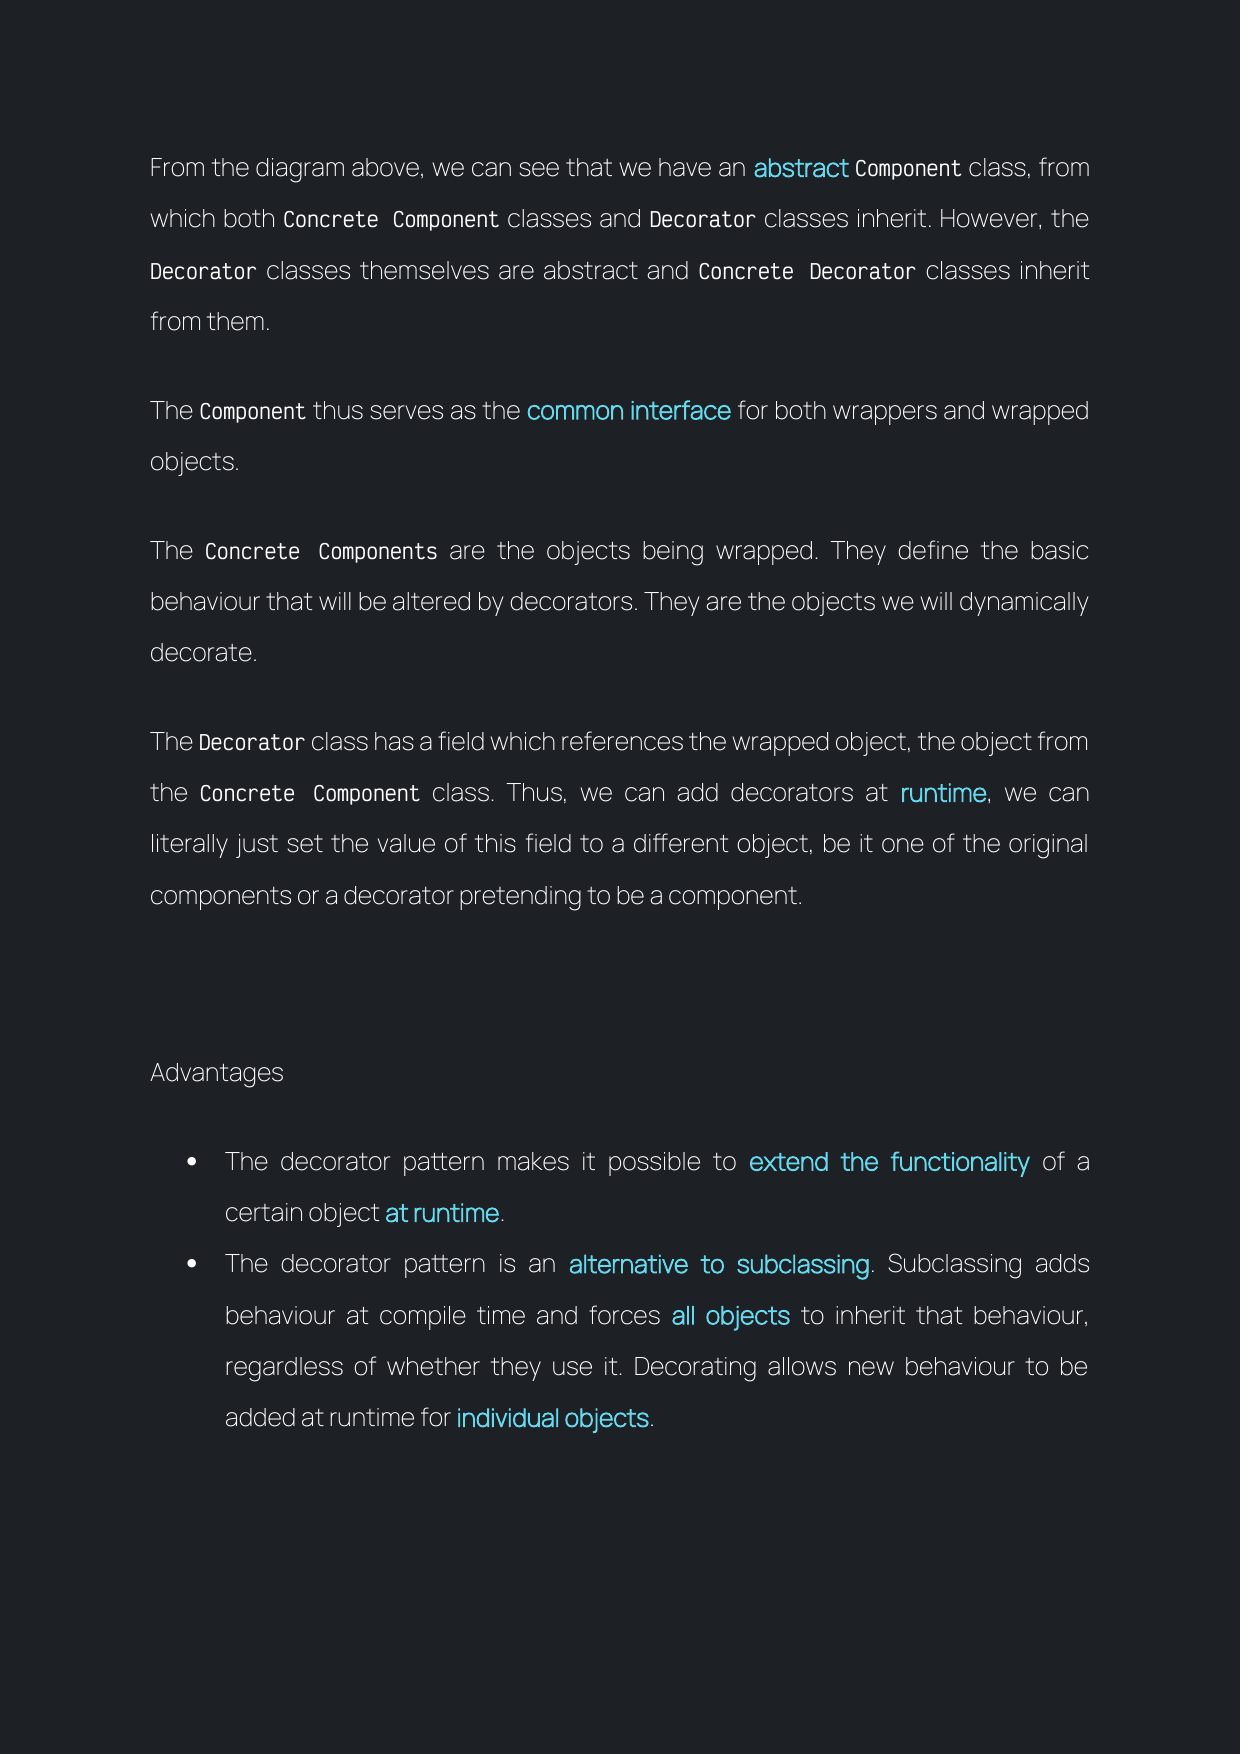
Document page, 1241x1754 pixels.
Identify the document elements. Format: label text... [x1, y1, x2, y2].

subtitle Advantages [150, 1055, 1090, 1089]
text From the diagram above, we can see that we have an abstract Component class, from which both Concrete Component classes and Decorator classes inherit. However, the Decorator classes themselves are abstract and Concrete Decorator classes inherit from them. [150, 150, 1090, 338]
text The Component thus serves as the common interface for both wrappers and wrapped objects. [150, 392, 1090, 478]
text The Decorator class has a field which references the wrapped object, the object from the Concrete Component class. Thus, we can add decorators at runtime, we can literally just set the value of this field to a different object, be it one of the original components or a decorator pretending to be a component. [150, 724, 1090, 912]
text The Concrete Components are the objects being wrapped. They define the basic behaviour that will be altered by decorators. They are the objects we will dynamically decorate. [150, 532, 1090, 669]
list The decorator pattern is an alternative to subclassing. Subclassing adds behaviour at compile time and forces all objects to inherit that behaviour, regardless of whether they use it. Decorating allows new behaviour to be added at runtime for individual objects. [187, 1246, 1090, 1434]
list The decorator pattern makes it possible to extend the functionality of a certain object at runtime. [187, 1144, 1090, 1229]
